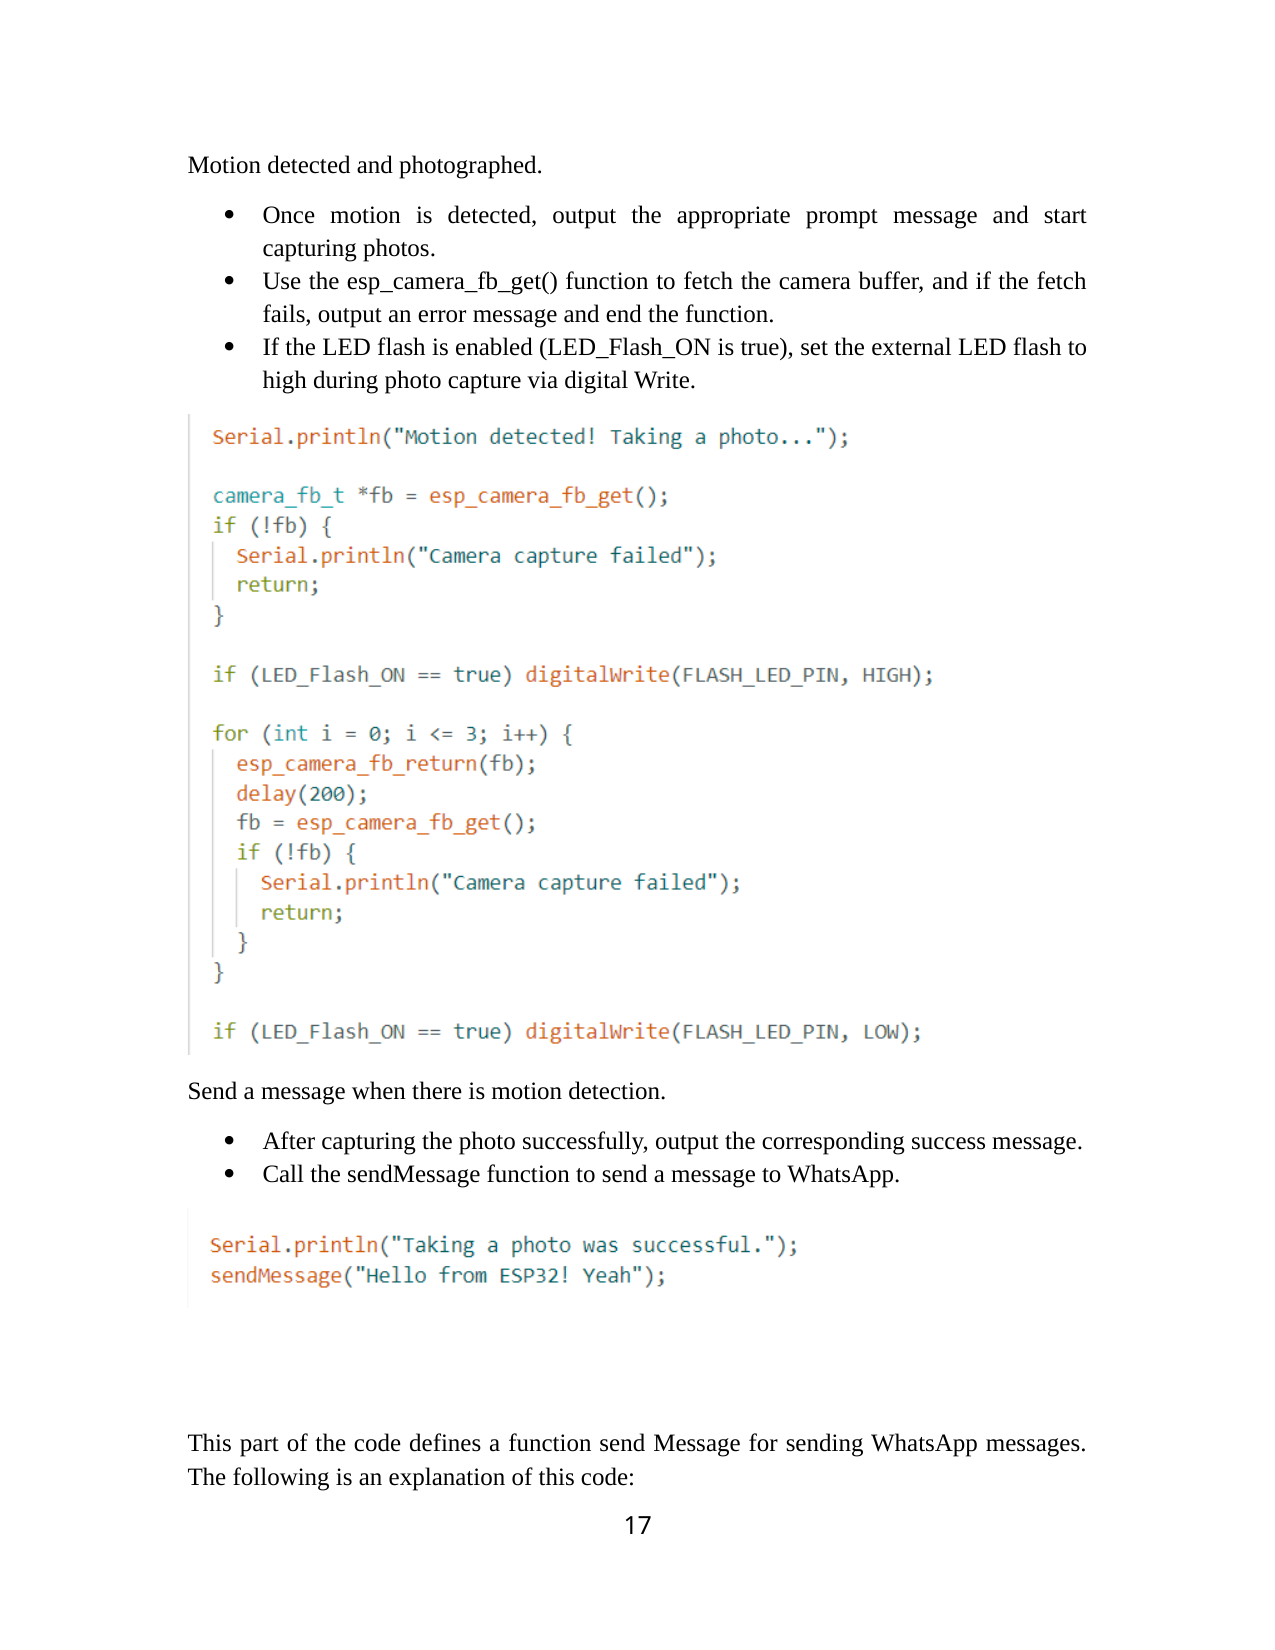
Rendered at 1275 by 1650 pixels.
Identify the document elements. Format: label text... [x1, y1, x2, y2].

text This part of the code defines a function send Message for sending WhatsApp messages. The following is an explanation of this code: [187, 1428, 1088, 1490]
list Call the sendMessage function to send a message to WhatsApp. [225, 1159, 1088, 1188]
list After capturing the photo successfully, output the corresponding success message. [225, 1126, 1088, 1155]
list If the LED flash is enabled (LED_Flash_ON is true), set the external LED flash to high during photo capture via digital Write. [225, 332, 1088, 393]
list Once motion is detected, output the appropriate prompt message and start capturing photos. [225, 200, 1088, 261]
text Send a message when there is motion detection. [187, 1076, 1088, 1105]
picture [187, 414, 958, 1055]
text Motion detected and photographed. [187, 150, 1088, 179]
picture [187, 1208, 895, 1308]
list Use the esp_camera_fb_get() function to fetch the camera buffer, and if the fetch fails, output an error message and end the function. [225, 266, 1088, 327]
